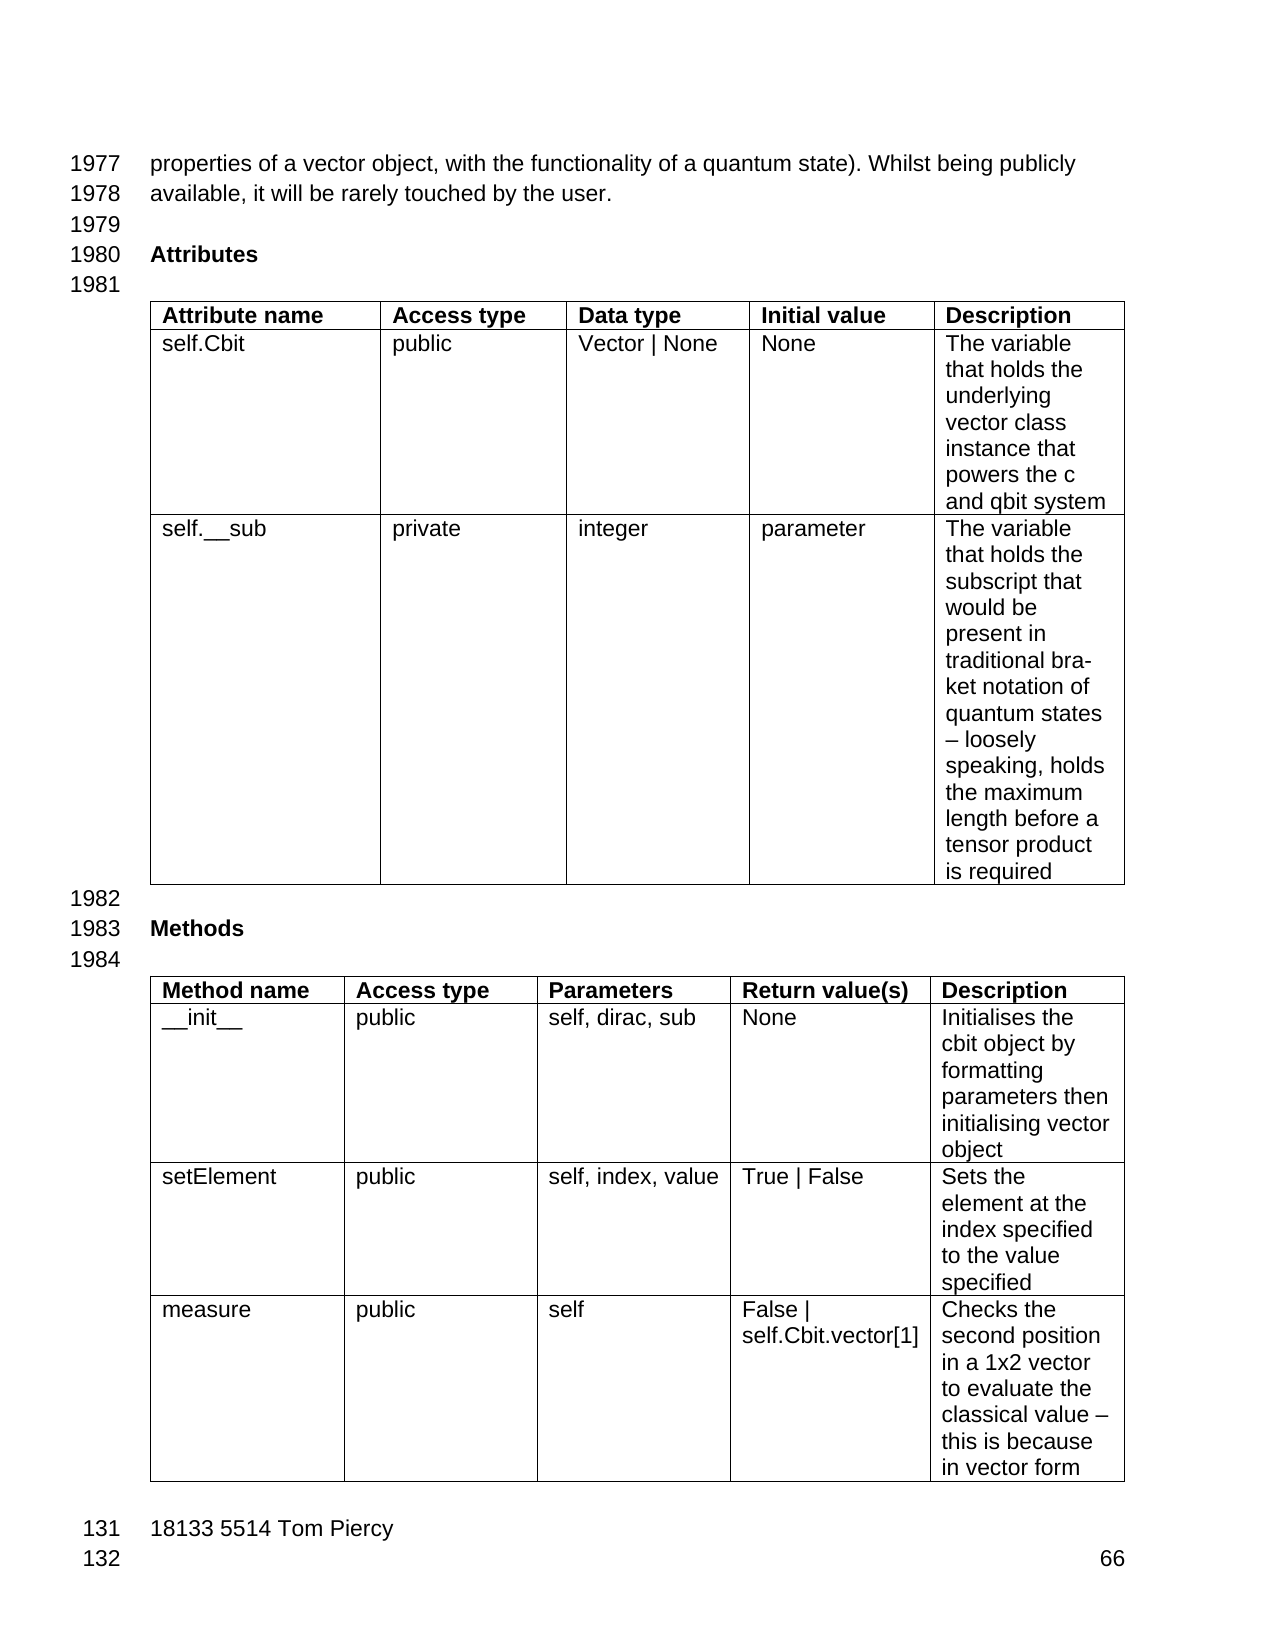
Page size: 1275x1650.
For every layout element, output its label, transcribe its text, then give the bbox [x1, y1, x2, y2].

table_cell __init__ [151, 1004, 344, 1162]
table_cell self.__sub [151, 515, 380, 884]
text Attributes [150, 241, 1125, 267]
table_header Description [935, 302, 1124, 328]
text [150, 150, 1125, 207]
table_cell public [345, 1296, 537, 1481]
table_header Return value(s) [731, 977, 930, 1003]
table_cell None [731, 1004, 930, 1162]
table_header Method name [151, 977, 344, 1003]
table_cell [731, 1296, 930, 1481]
table_cell measure [151, 1296, 344, 1481]
table_cell Initialises the cbit object by formatting parameters then initialising vector object [931, 1004, 1124, 1162]
table_cell public [381, 330, 566, 514]
table_cell self, index, value [538, 1163, 730, 1295]
table_cell public [345, 1163, 537, 1295]
table_cell public [345, 1004, 537, 1162]
table_header Attribute name [151, 302, 380, 328]
table_header Parameters [538, 977, 730, 1003]
table_header Initial value [750, 302, 934, 328]
table_cell self [538, 1296, 730, 1481]
table_header Data type [567, 302, 749, 328]
table_cell private [381, 515, 566, 884]
table_cell True | False [731, 1163, 930, 1295]
table_cell integer [567, 515, 749, 884]
table_cell Sets the element at the index specified to the value specified [931, 1163, 1124, 1295]
table_cell self, dirac, sub [538, 1004, 730, 1162]
table_cell None [750, 330, 934, 514]
table_cell The variable that holds the underlying vector class instance that powers the c and qbit system [935, 330, 1124, 514]
table_cell Vector | None [567, 330, 749, 514]
table_cell The variable that holds the subscript that would be present in traditional bra-ket notation of quantum states – loosely speaking, holds the maximum length before a tensor product is required [935, 515, 1124, 884]
table_header Access type [345, 977, 537, 1003]
table_header Access type [381, 302, 566, 328]
table_header Description [931, 977, 1124, 1003]
table_cell self.Cbit [151, 330, 380, 514]
table_cell parameter [750, 515, 934, 884]
table_cell setElement [151, 1163, 344, 1295]
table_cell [931, 1296, 1124, 1481]
text Methods [150, 915, 1125, 942]
